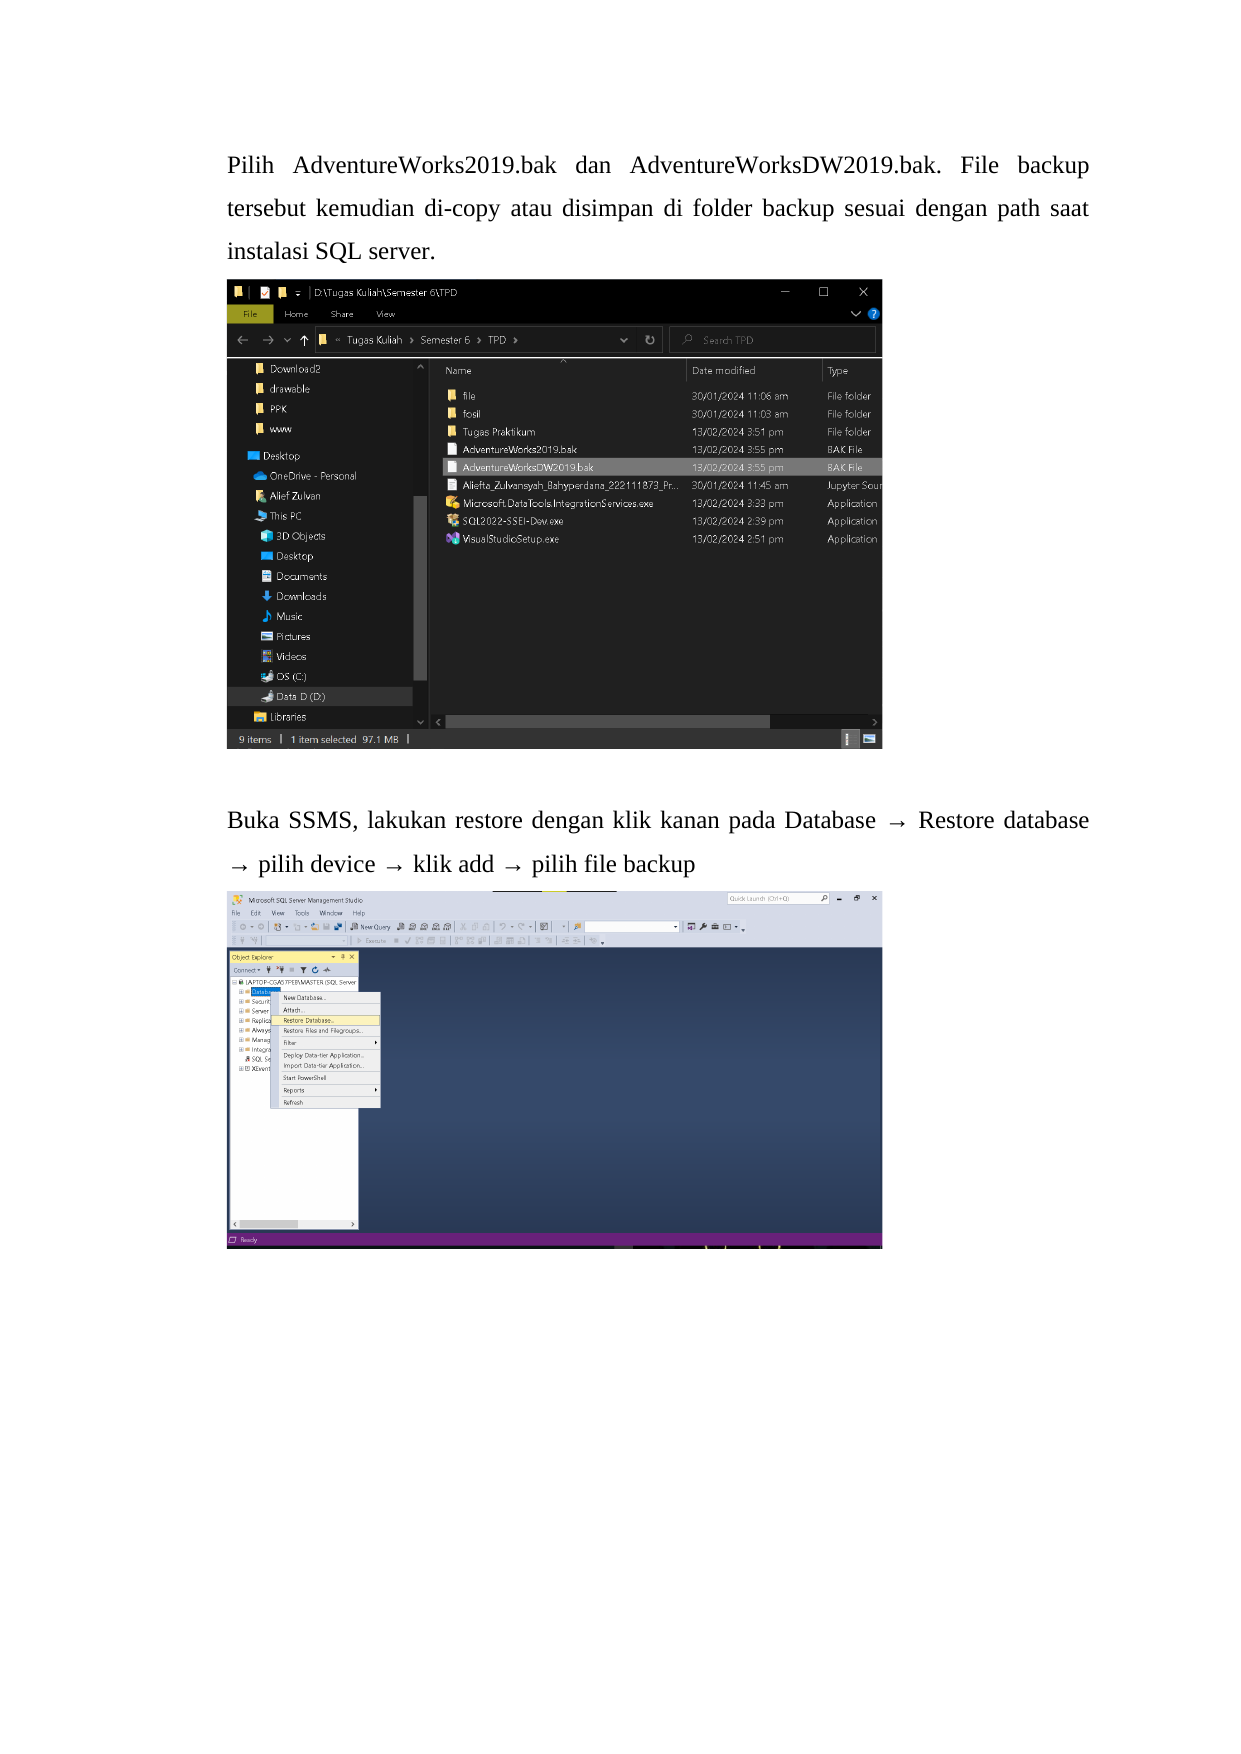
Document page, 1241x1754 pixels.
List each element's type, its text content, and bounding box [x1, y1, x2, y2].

list Buka SSMS, lakukan restore dengan klik kanan pada Database → Restore database → pilih device → klik add → pilih file backup [227, 806, 1090, 877]
picture [226, 279, 883, 749]
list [227, 150, 1090, 265]
picture [226, 891, 883, 1249]
